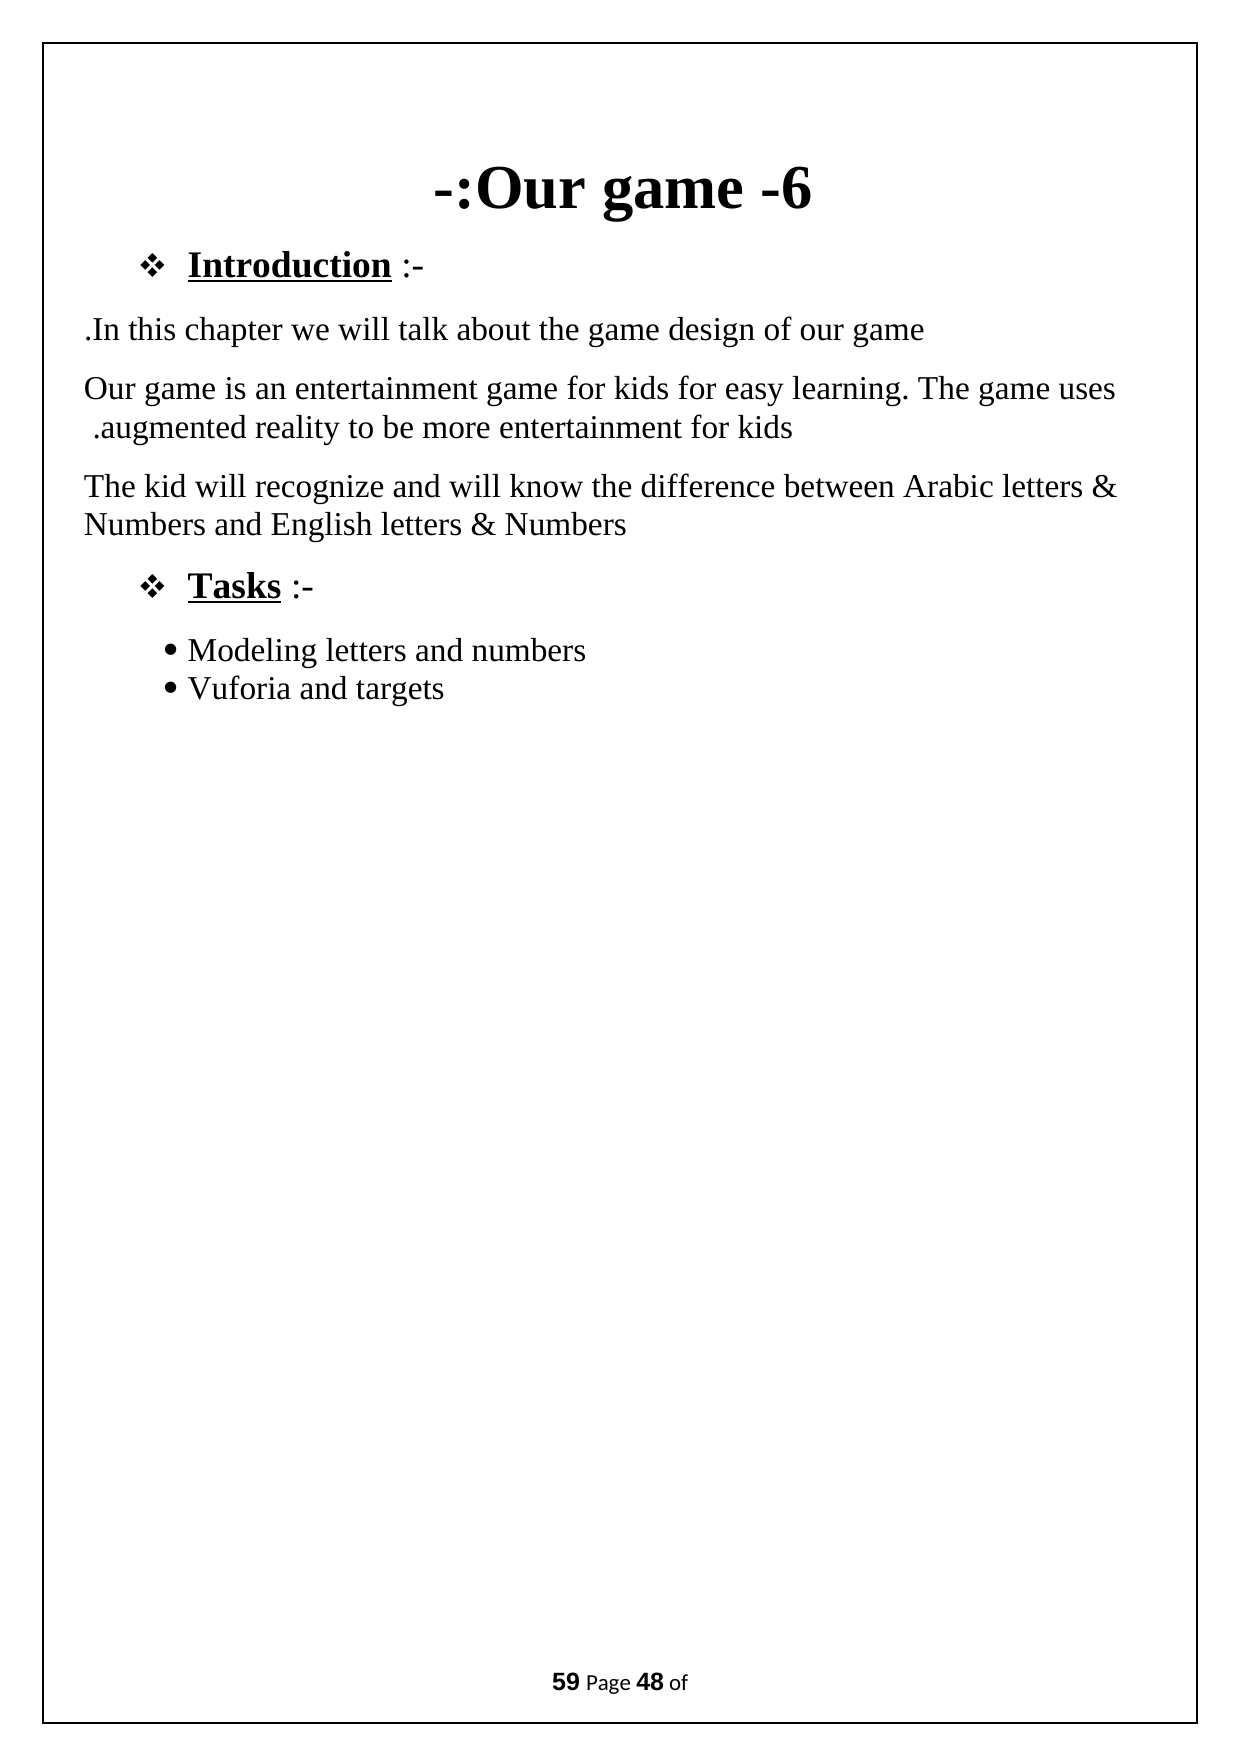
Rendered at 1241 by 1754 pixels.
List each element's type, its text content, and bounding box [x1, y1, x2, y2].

list Modeling letters and numbers [165, 630, 1156, 668]
list Vuforia and targets [165, 668, 1156, 736]
text 6- Our game:- [84, 150, 1162, 222]
list Tasks :- [78, 563, 1156, 607]
text Our game is an entertainment game for kids for easy learning. The game uses augmented reality to be more entertainment for kids. [84, 368, 1162, 445]
text In this chapter we will talk about the game design of our game. [84, 309, 1162, 348]
list Introduction :- [78, 243, 1156, 286]
text The kid will recognize and will know the difference between Arabic letters & Numbers and English letters & Numbers [84, 466, 1162, 543]
